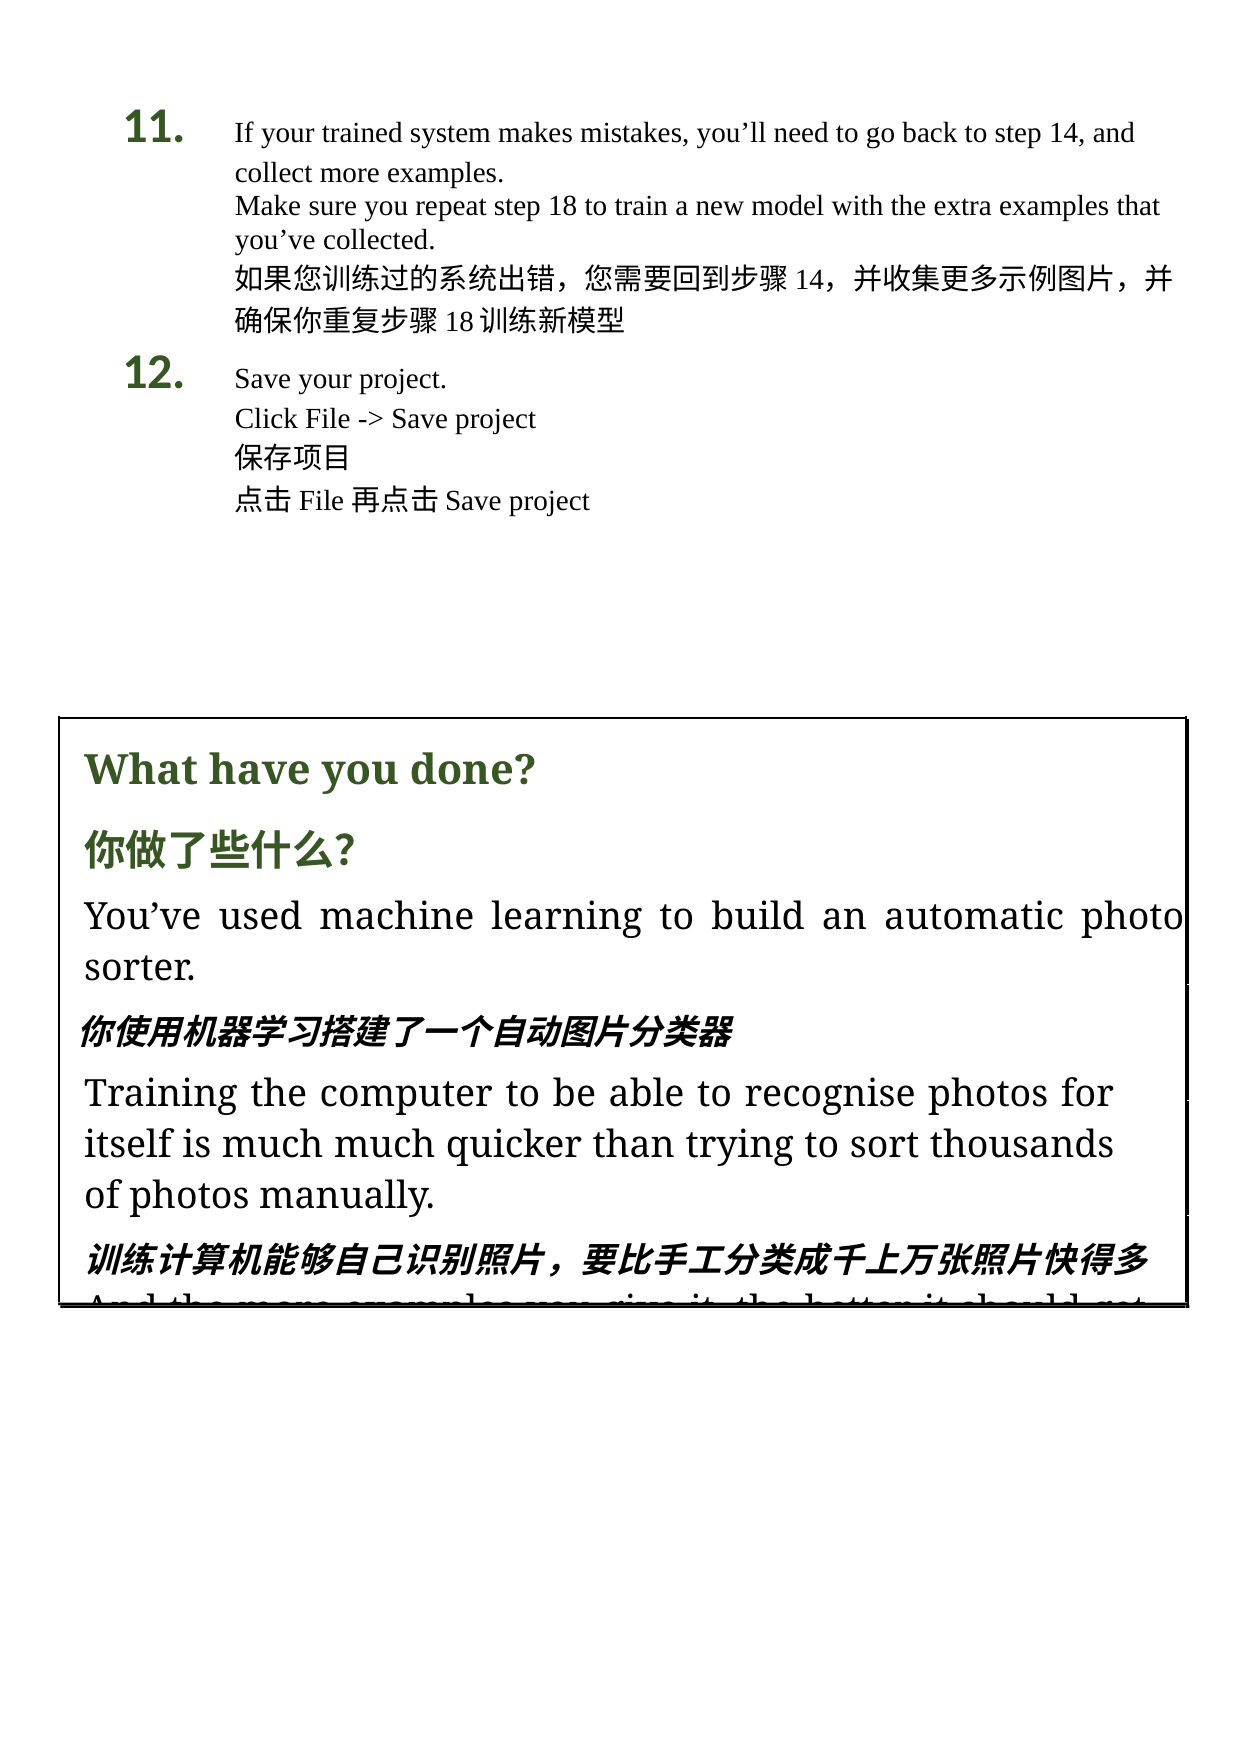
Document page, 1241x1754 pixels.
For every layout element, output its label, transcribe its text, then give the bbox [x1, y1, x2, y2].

list If your trained system makes mistakes, you’ll need to go back to step 14, and collect more examples. [122, 94, 1198, 188]
text Make sure you repeat step 18 to train a new model with the extra examples that you’ve collected. [234, 188, 1198, 255]
text 点击File 再点击Save project [234, 477, 1198, 519]
text 如果您训练过的系统出错，您需要回到步骤14，并收集更多示例图片，并确保你重复步骤18训练新模型 [234, 255, 1198, 340]
text 保存项目 [234, 434, 1198, 477]
text Click File -> Save project [234, 401, 1198, 434]
list Save your project. [122, 340, 1198, 401]
